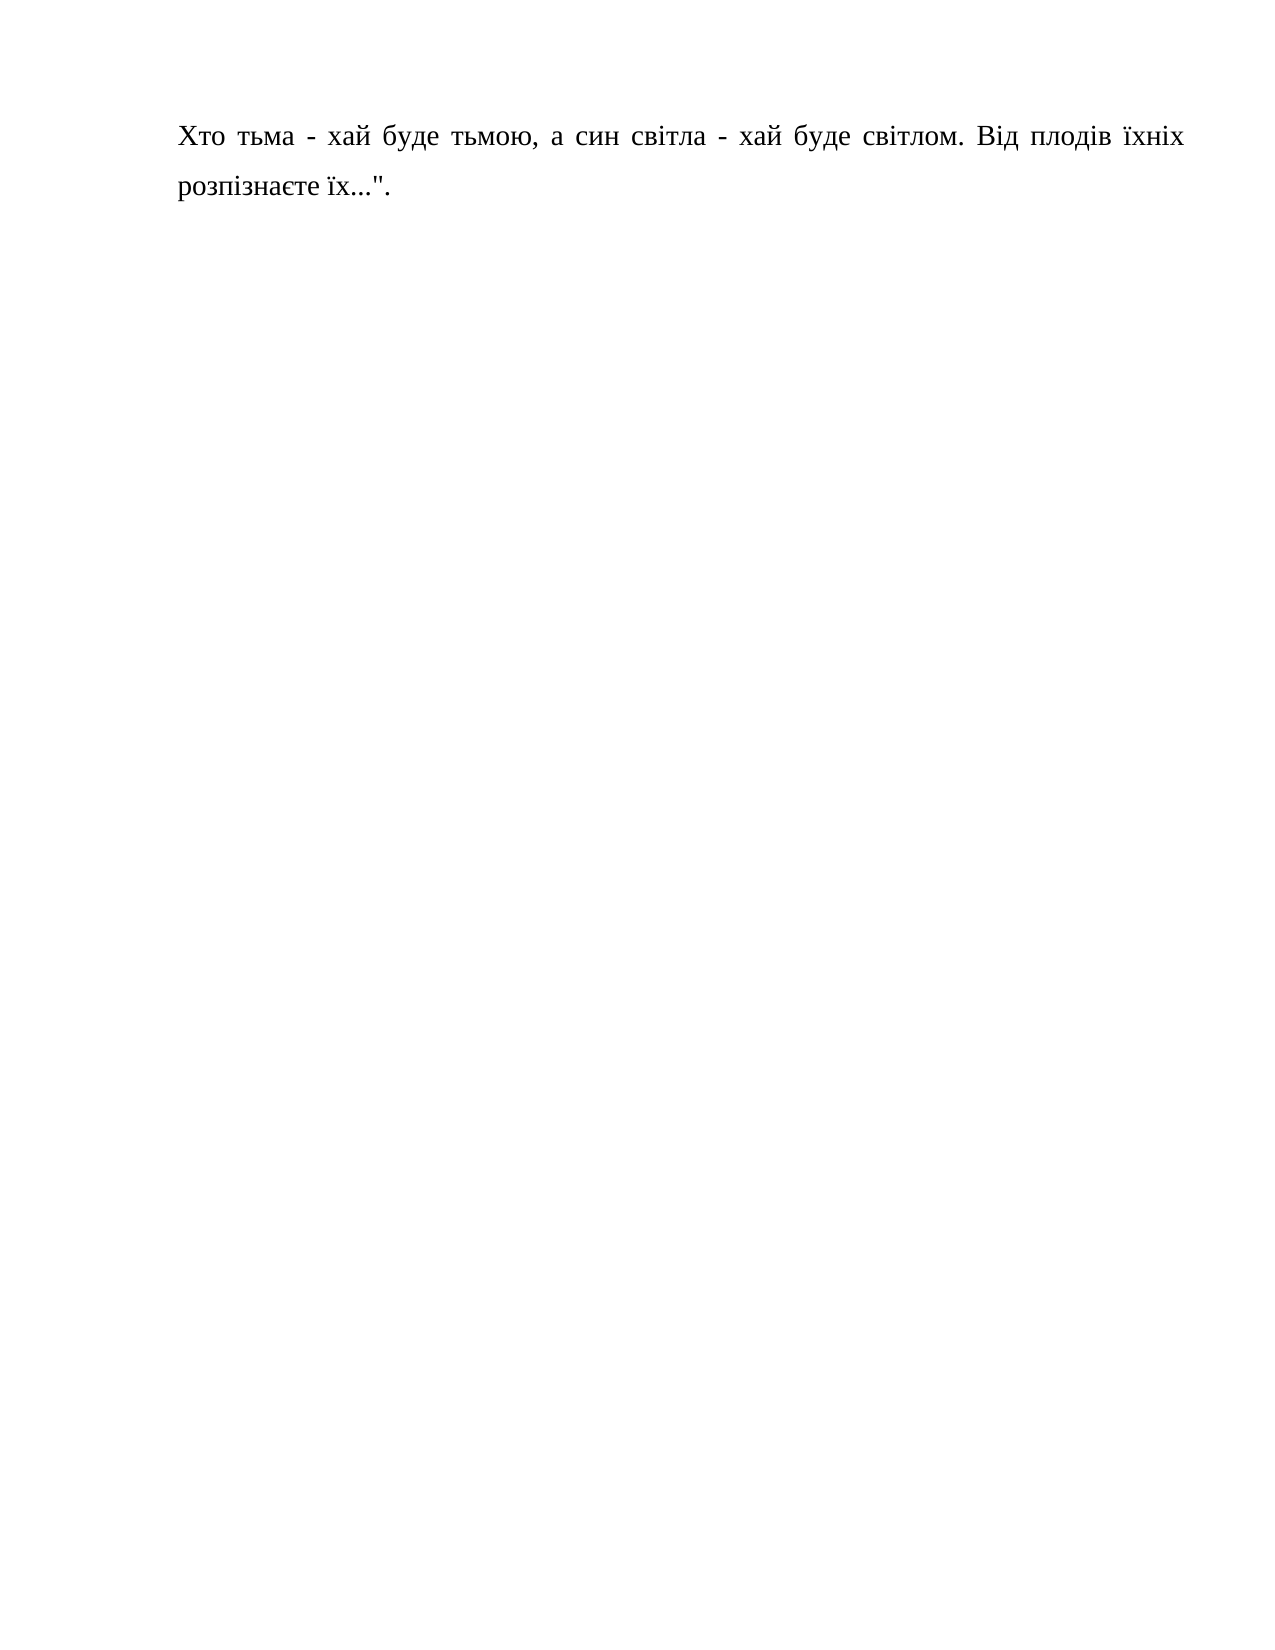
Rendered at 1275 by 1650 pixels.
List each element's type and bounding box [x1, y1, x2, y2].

text [177, 118, 1186, 202]
